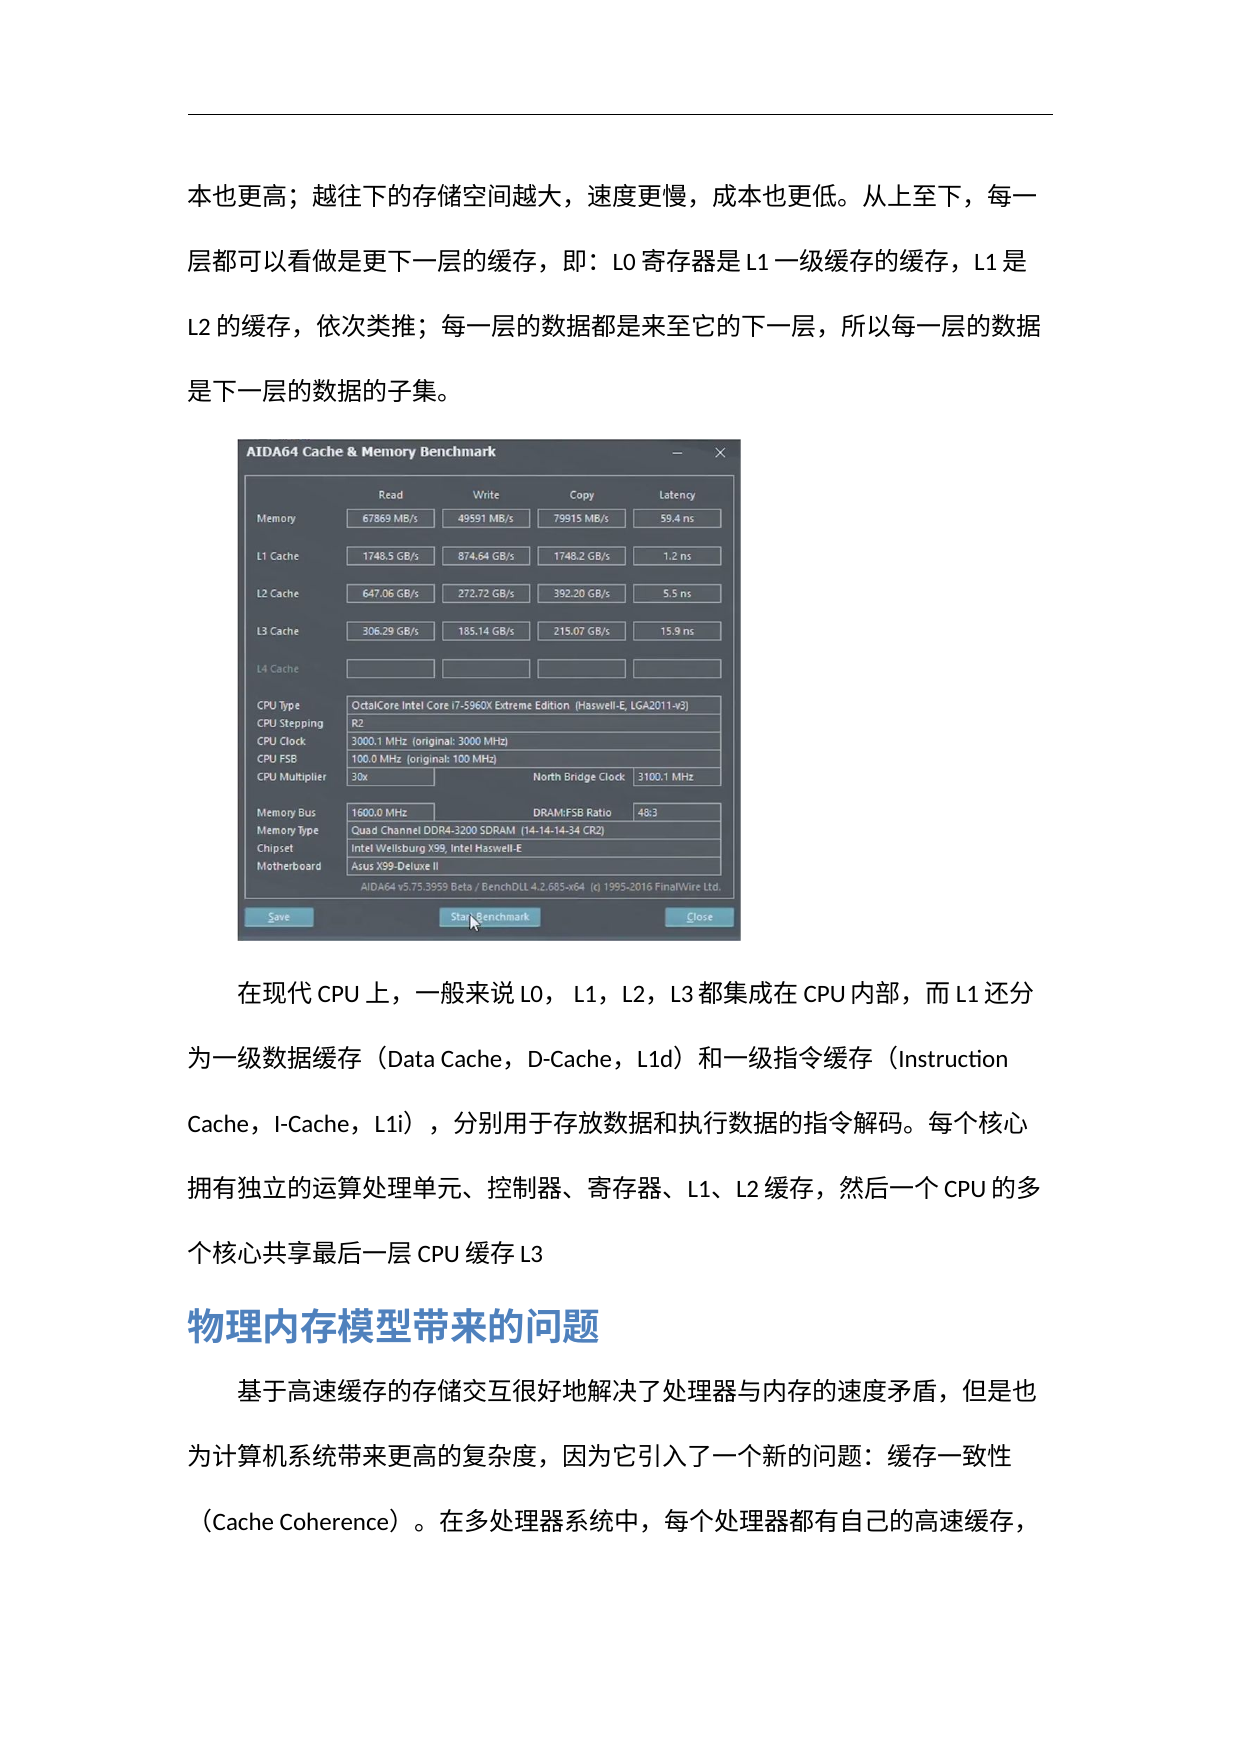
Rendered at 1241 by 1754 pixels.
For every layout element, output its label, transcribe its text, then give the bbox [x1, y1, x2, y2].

text 在现代CPU上，一般来说L0， L1，L2，L3都集成在CPU内部，而L1还分为一级数据缓存（Data Cache，D-Cache，L1d）和一级指令缓存（Instruction Cache，I-Cache，L1i），分别用于存放数据和执行数据的指令解码。每个核心拥有独立的运算处理单元、控制器、寄存器、L1、L2缓存，然后一个CPU的多个核心共享最后一层CPU缓存L3 [187, 959, 1053, 1284]
picture [237, 439, 741, 941]
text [187, 162, 1053, 422]
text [187, 1357, 1053, 1552]
subtitle 物理内存模型带来的问题 [187, 1292, 1053, 1357]
